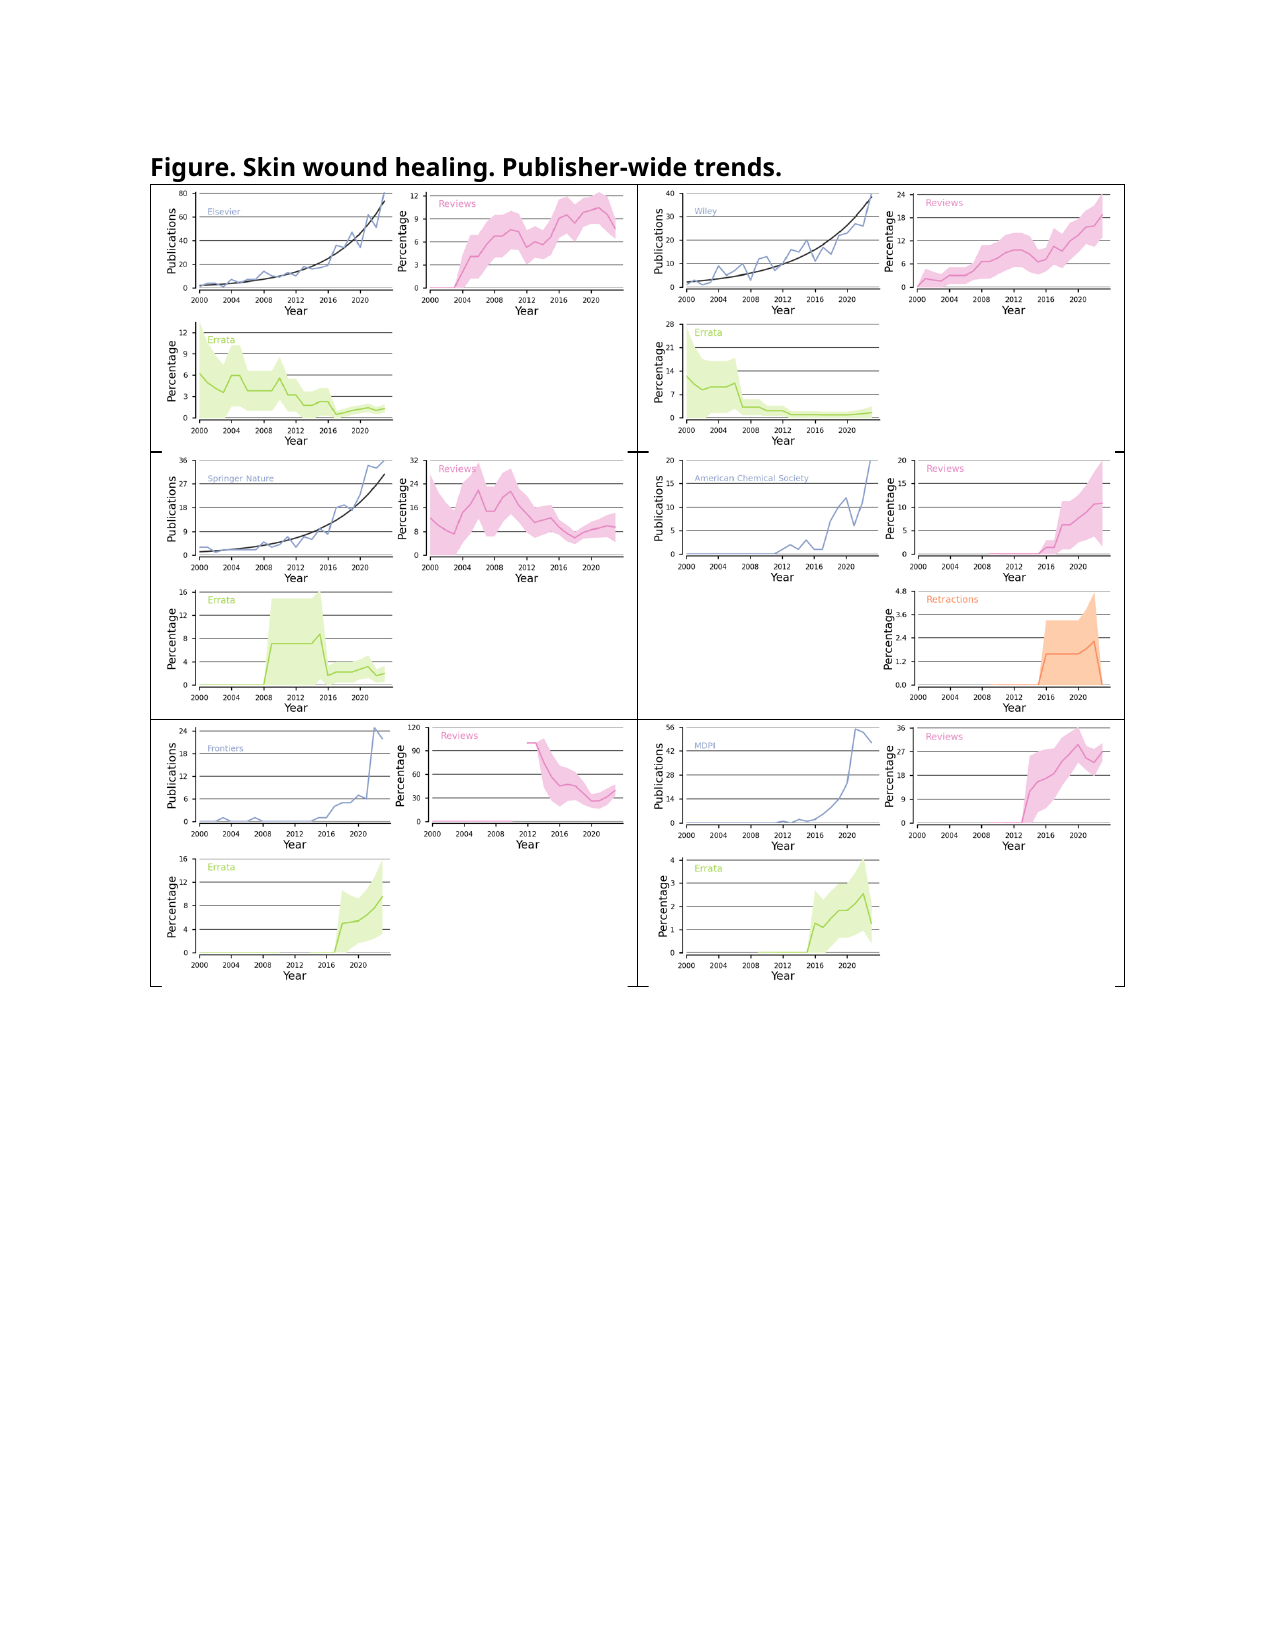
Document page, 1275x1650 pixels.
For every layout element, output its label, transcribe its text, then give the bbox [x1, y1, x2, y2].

picture [648, 720, 1115, 987]
table_cell [628, 453, 637, 719]
table_header [628, 185, 637, 451]
table_header [638, 185, 648, 451]
table_cell [1115, 453, 1124, 719]
picture [161, 185, 628, 719]
text Figure. Skin wound healing. Publisher-wide trends. [150, 150, 1125, 184]
table_cell [151, 453, 161, 719]
table_header [1115, 185, 1124, 451]
picture [648, 185, 1115, 719]
table_cell [151, 720, 161, 986]
table_cell [638, 453, 648, 719]
picture [161, 720, 628, 987]
table_cell [628, 720, 637, 986]
table_header [151, 185, 161, 451]
table_cell [1115, 720, 1124, 986]
table_cell [638, 720, 648, 986]
